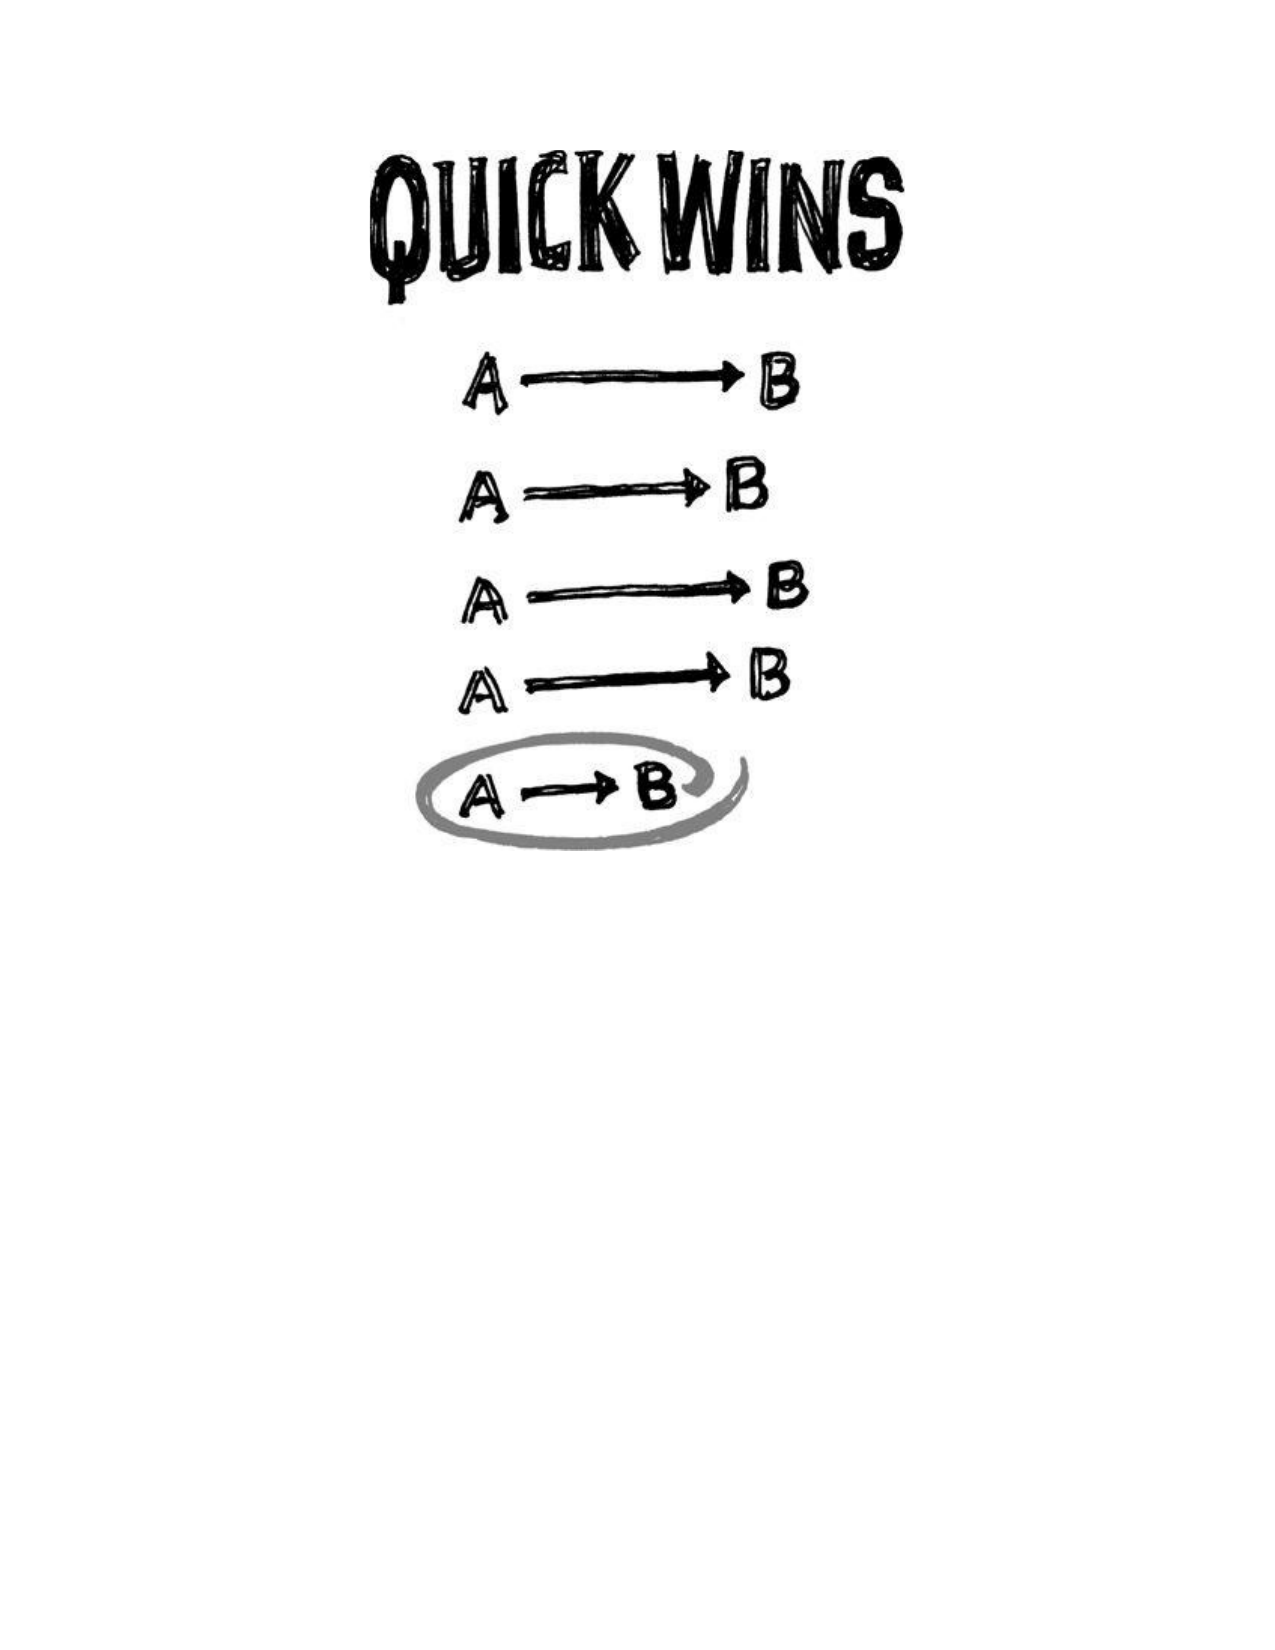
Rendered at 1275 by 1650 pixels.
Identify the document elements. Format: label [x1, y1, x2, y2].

picture [369, 150, 906, 851]
